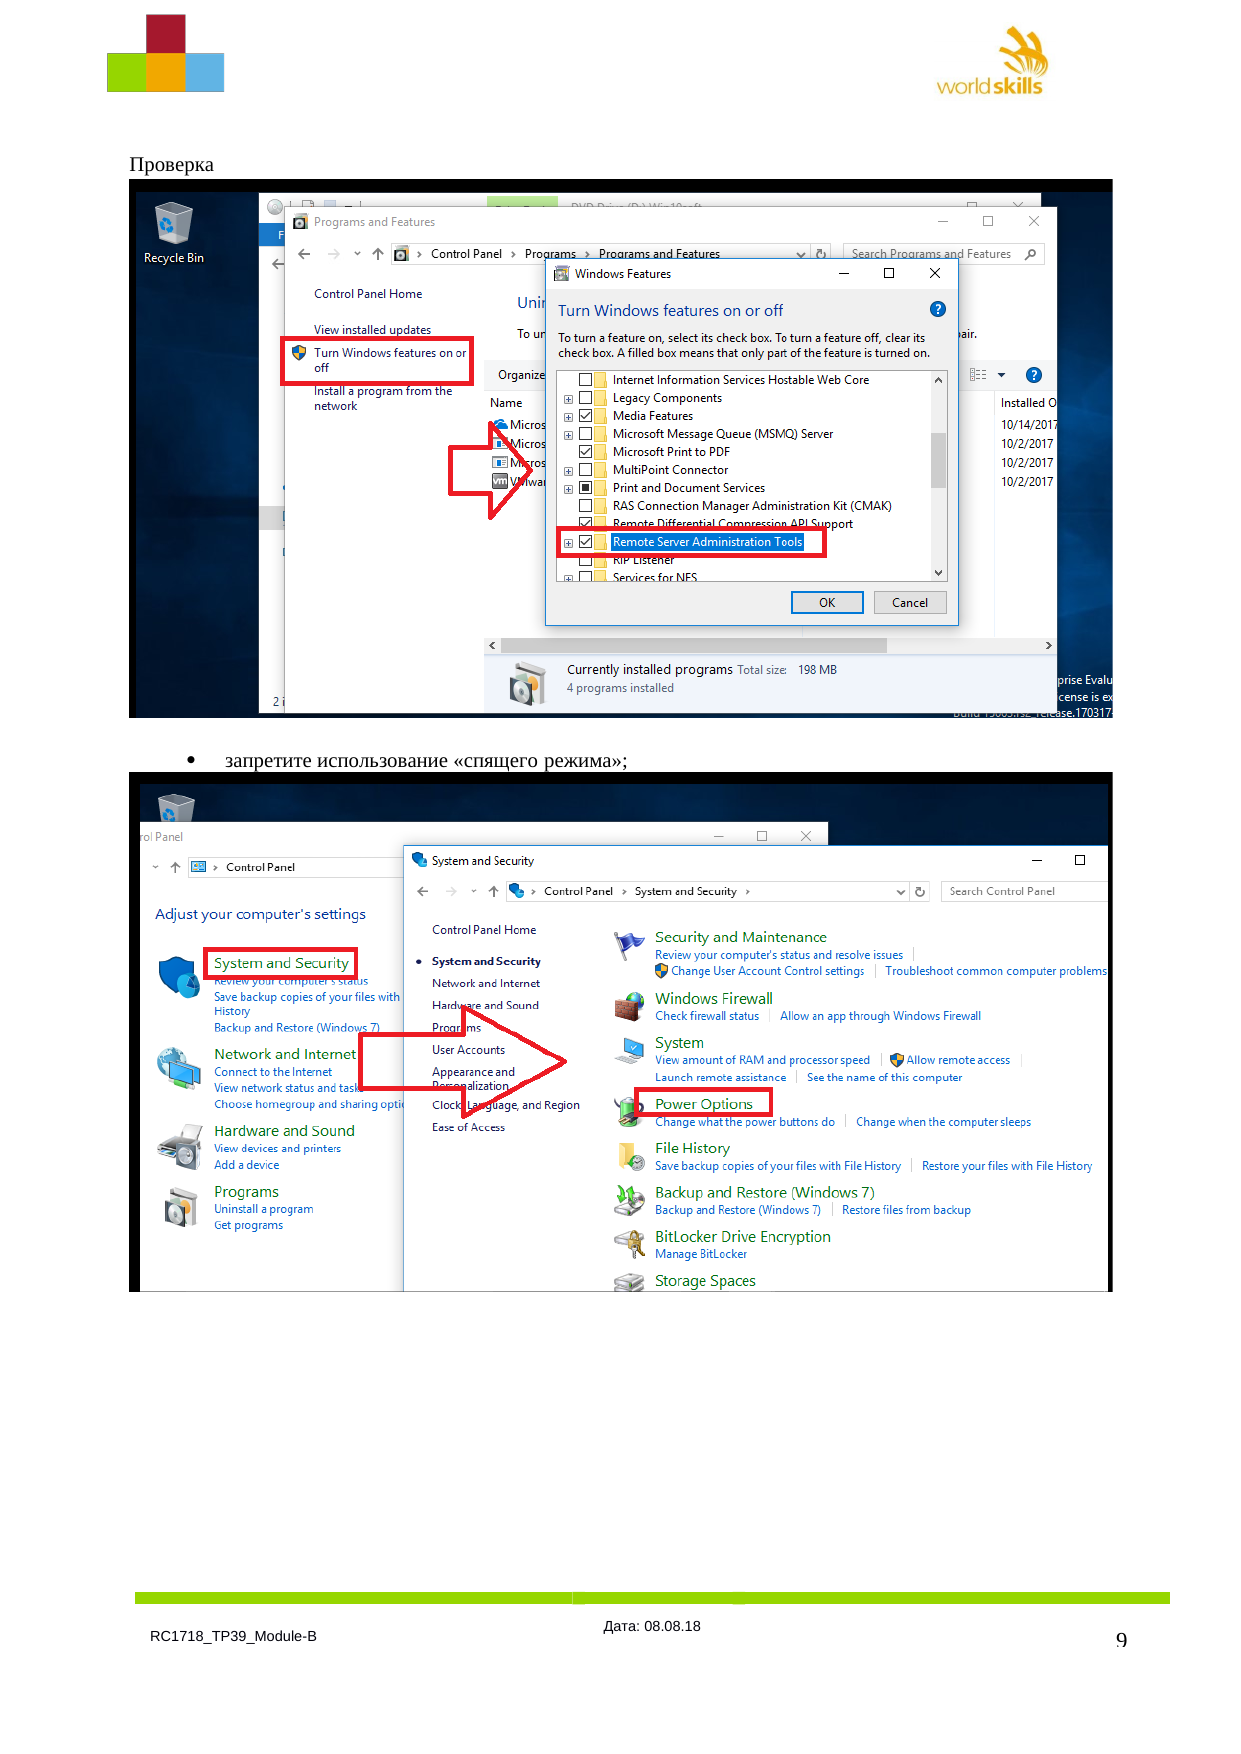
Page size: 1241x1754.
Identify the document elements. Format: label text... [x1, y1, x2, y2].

list запретите использование «спящего режима»; [187, 748, 1113, 772]
picture [129, 179, 1113, 718]
picture [129, 772, 1113, 1292]
text Проверка [129, 152, 1113, 176]
picture [106, 14, 225, 92]
picture [933, 22, 1056, 101]
